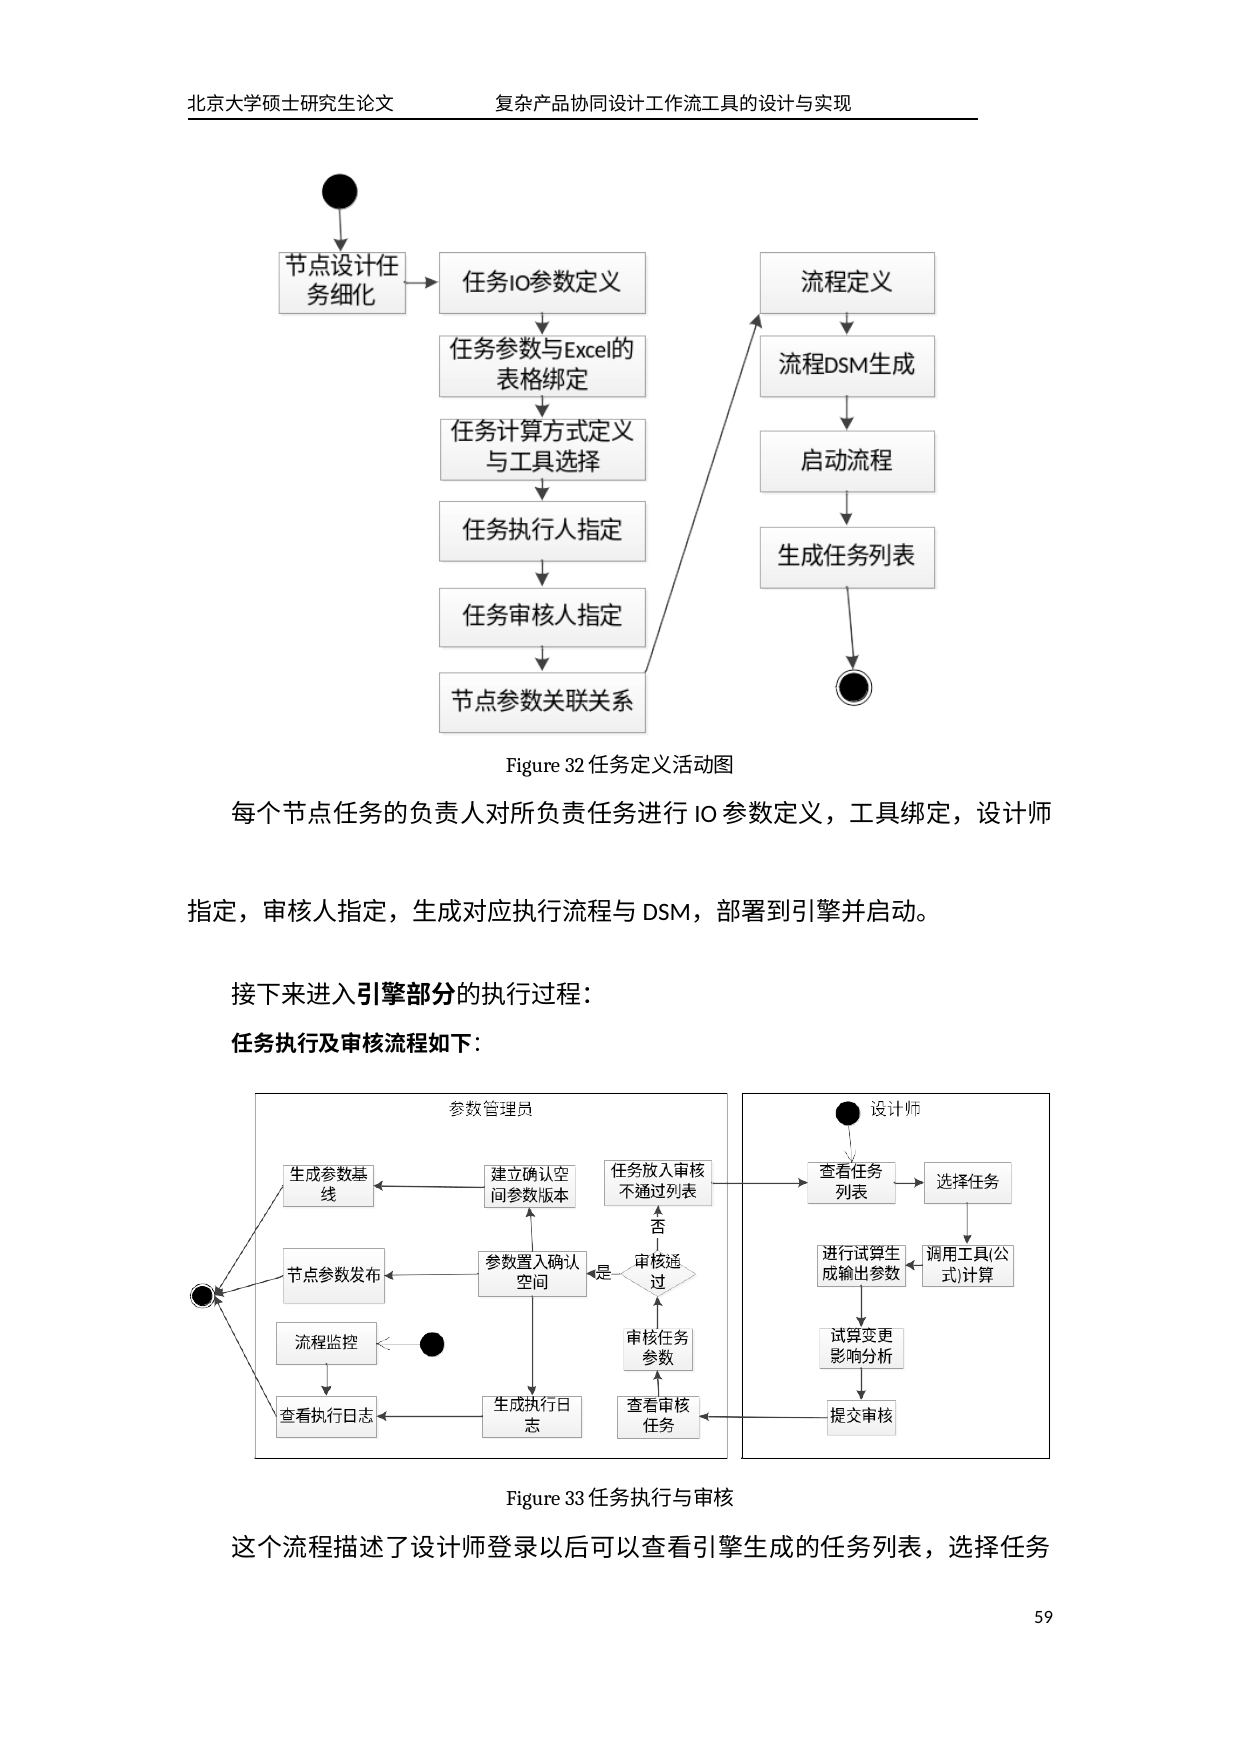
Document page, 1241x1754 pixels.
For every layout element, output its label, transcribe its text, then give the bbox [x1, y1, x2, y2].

text 任务执行及审核流程如下： [187, 1025, 1053, 1058]
text Figure 32 任务定义活动图 [187, 747, 1053, 779]
text Figure 33 任务执行与审核 [187, 1480, 1053, 1513]
text 每个节点任务的负责人对所负责任务进行IO参数定义，工具绑定，设计师指定，审核人指定，生成对应执行流程与DSM，部署到引擎并启动。 [187, 779, 1053, 942]
text 接下来进入引擎部分的执行过程： [187, 960, 1053, 1025]
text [187, 1513, 1053, 1578]
